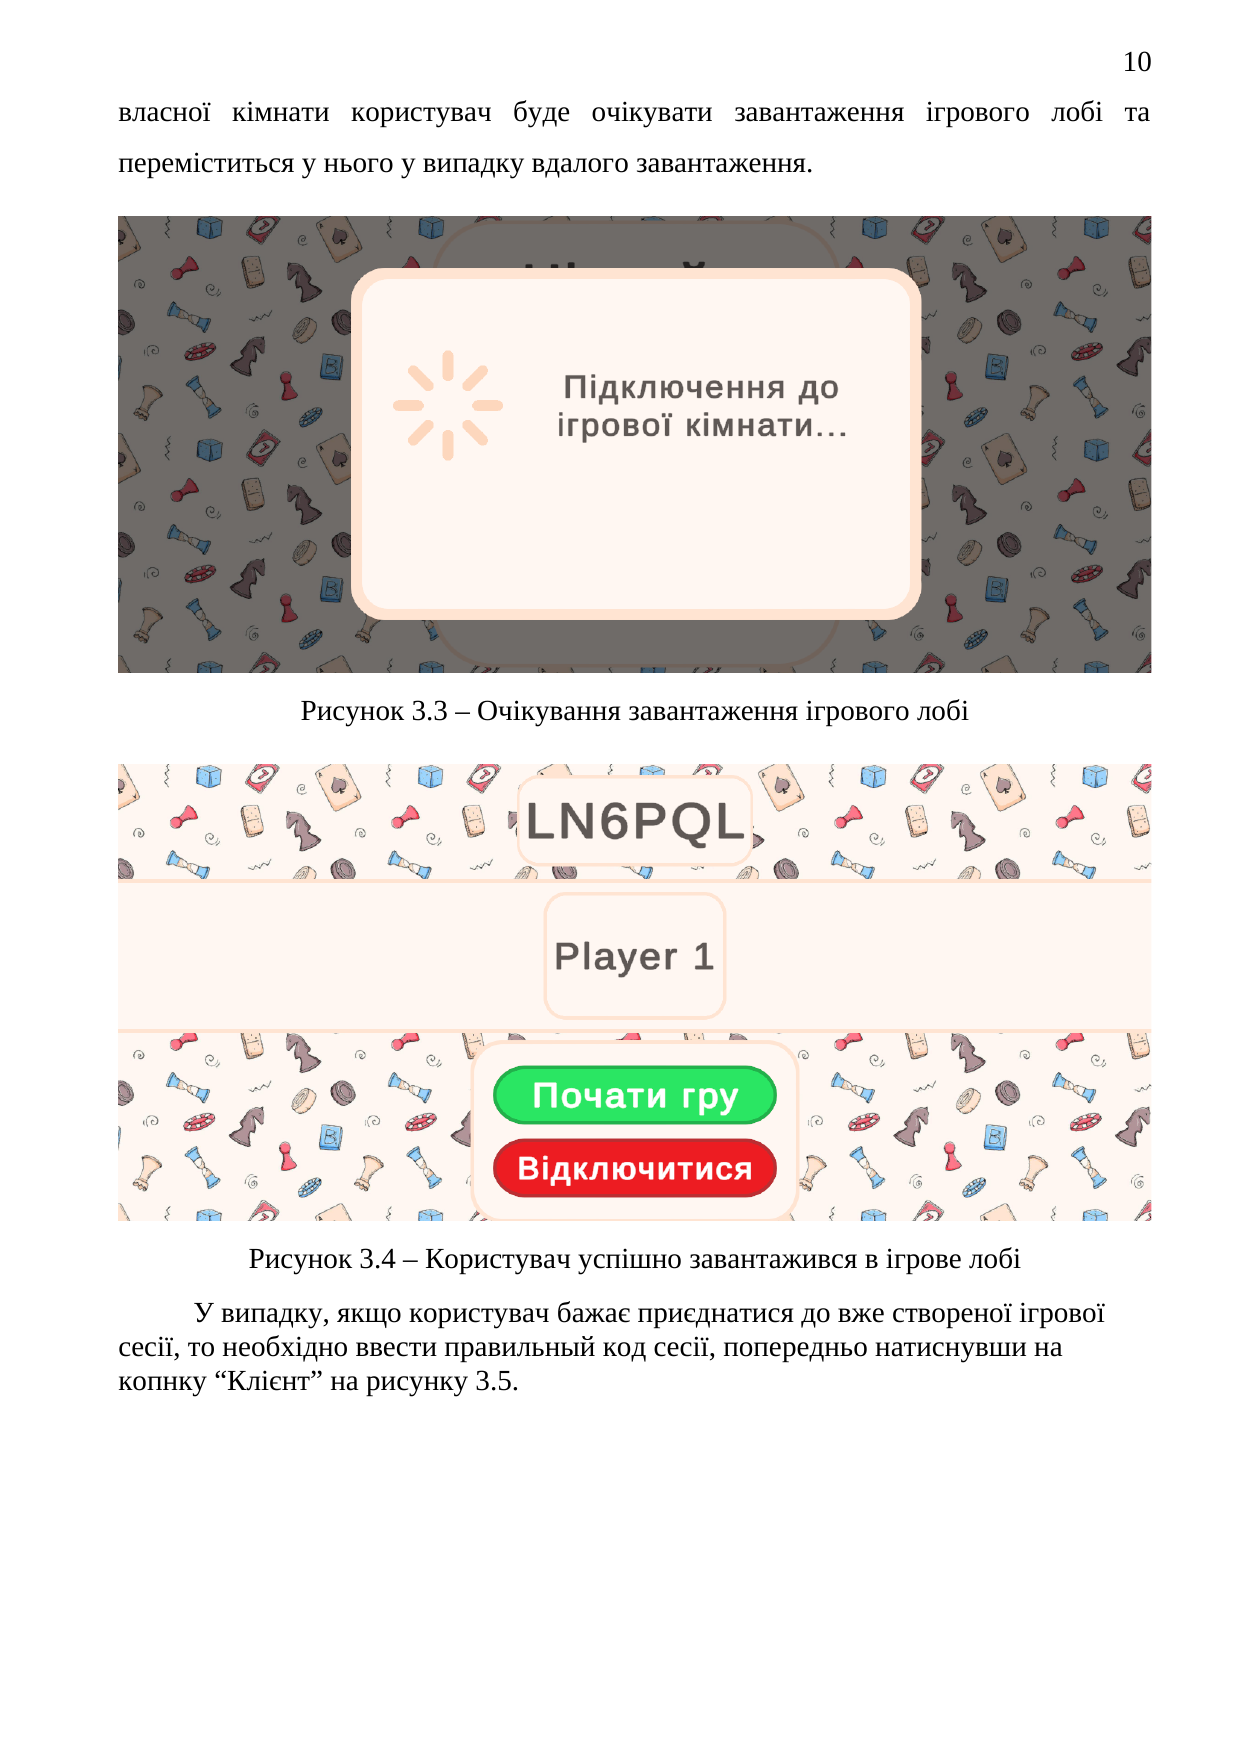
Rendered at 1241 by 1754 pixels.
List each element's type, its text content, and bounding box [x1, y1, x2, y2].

text Рисунок 3.3 – Очікування завантаження ігрового лобі [118, 693, 1152, 727]
text У випадку, якщо користувач бажає приєднатися до вже створеної ігрової сесії, то необхідно ввести правильный код сесії, попередньо натиснувши на копнку “Клієнт” на рисунку 3.5. [118, 1296, 1152, 1396]
text Рисунок 3.4 – Користувач успішно завантажився в ігрове лобі [118, 1241, 1152, 1275]
picture [118, 216, 1152, 673]
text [118, 94, 1152, 178]
picture [118, 764, 1152, 1221]
